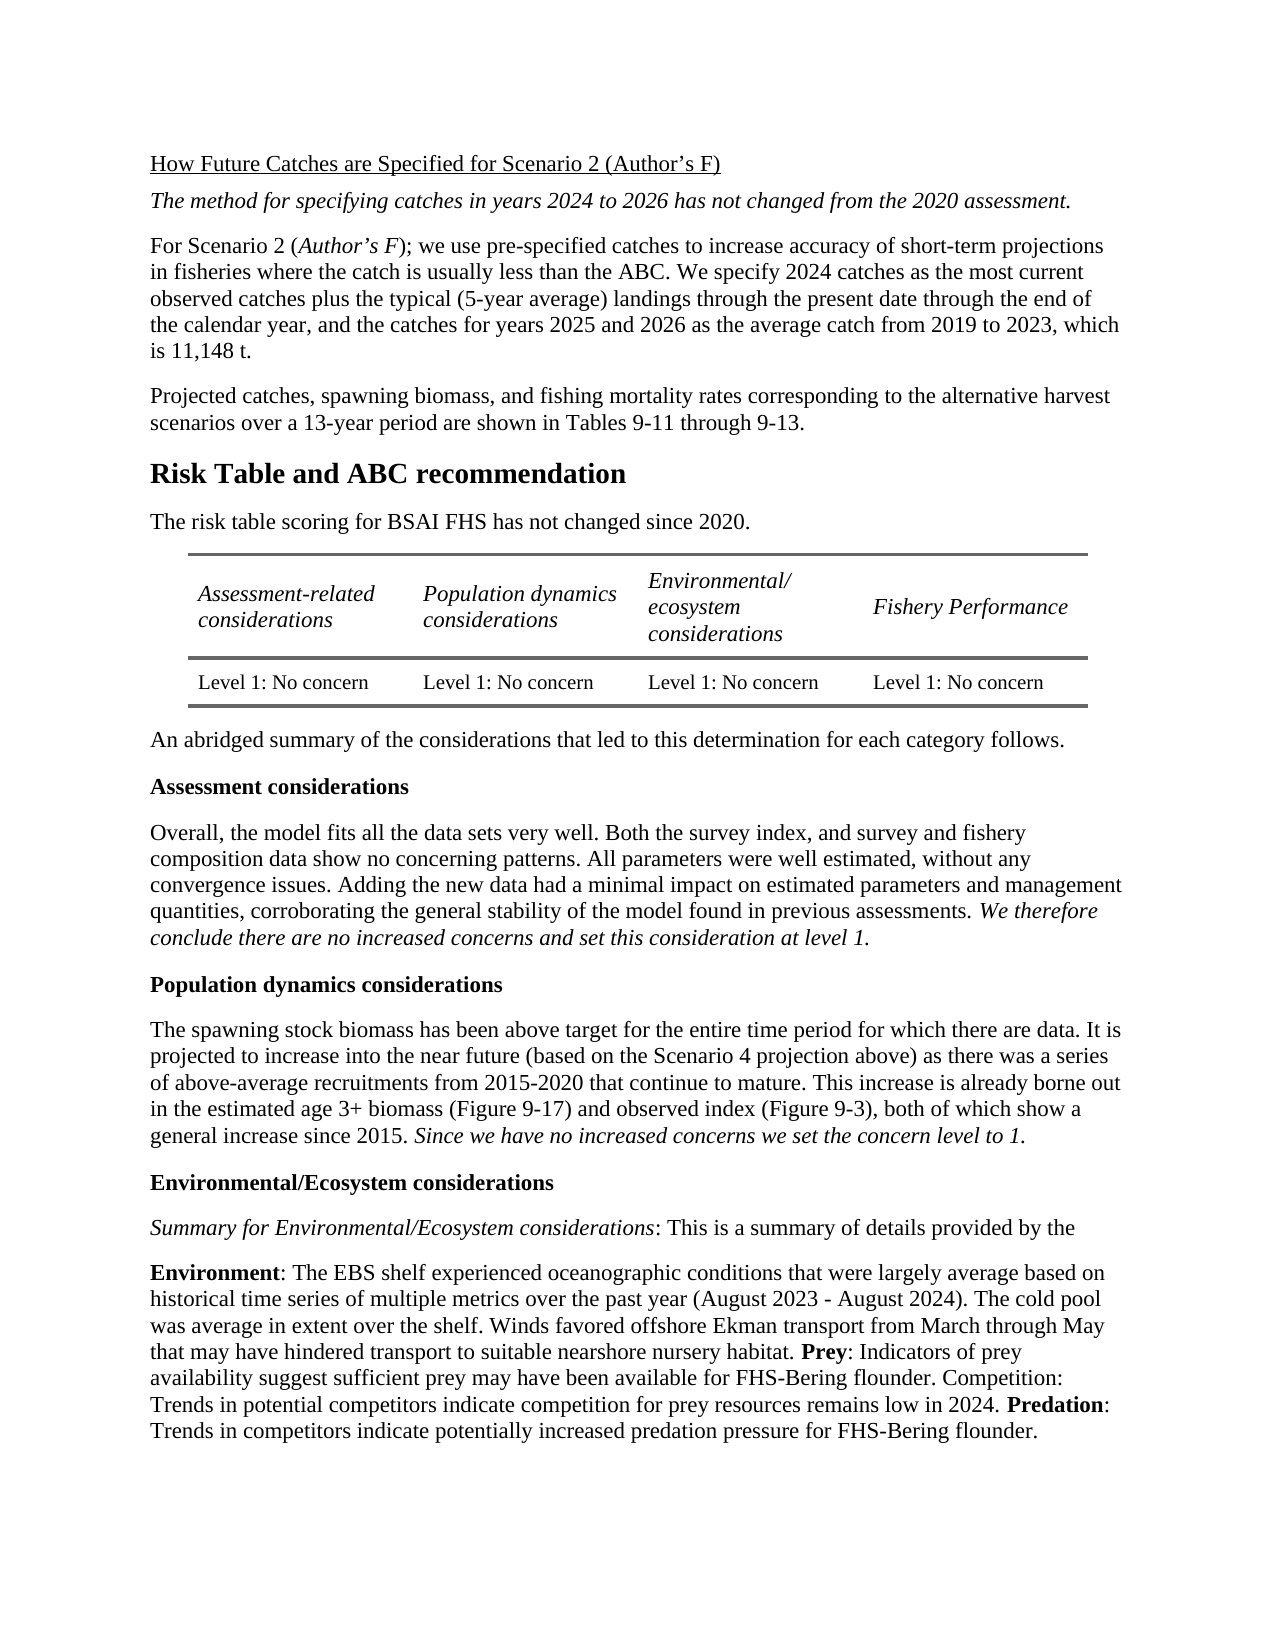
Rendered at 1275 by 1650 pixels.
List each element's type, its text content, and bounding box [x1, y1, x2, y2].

table_header Fishery Performance [863, 556, 1087, 656]
text Environment: The EBS shelf experienced oceanographic conditions that were largely average based on historical time series of multiple metrics over the past year (August 2023 - August 2024). The cold pool was average in extent over the shelf. Winds favored offshore Ekman transport from March through May that may have hindered transport to suitable nearshore nursery habitat. Prey: Indicators of prey availability suggest sufficient prey may have been available for FHS-Bering flounder. Competition: Trends in potential competitors indicate competition for prey resources remains low in 2024. Predation: Trends in competitors indicate potentially increased predation pressure for FHS-Bering flounder. [150, 1259, 1125, 1443]
table_header Population dynamics considerations [413, 556, 637, 656]
subtitle Risk Table and ABC recommendation [150, 456, 1125, 489]
subtitle Population dynamics considerations [150, 971, 1125, 997]
table_header Environmental/ecosystem considerations [638, 556, 862, 656]
subtitle Assessment considerations [150, 773, 1125, 800]
text Overall, the model fits all the data sets very well. Both the survey index, and survey and fishery composition data show no concerning patterns. All parameters were well estimated, without any convergence issues. Adding the new data had a minimal impact on estimated parameters and management quantities, corroborating the general stability of the model found in previous assessments. We therefore conclude there are no increased concerns and set this consideration at level 1. [150, 818, 1125, 950]
subtitle How Future Catches are Specified for Scenario 2 (Author’s F) [150, 150, 1125, 176]
table_cell Level 1: No concern [413, 660, 637, 704]
text For Scenario 2 (Author’s F); we use pre-specified catches to increase accuracy of short-term projections in fisheries where the catch is usually less than the ABC. We specify 2024 catches as the most current observed catches plus the typical (5-year average) landings through the present date through the end of the calendar year, and the catches for years 2025 and 2026 as the average catch from 2019 to 2023, which is 11,148 t. [150, 232, 1125, 364]
table_cell Level 1: No concern [638, 660, 862, 704]
subtitle Environmental/Ecosystem considerations [150, 1169, 1125, 1195]
table_cell Level 1: No concern [863, 660, 1087, 704]
text The spawning stock biomass has been above target for the entire time period for which there are data. It is projected to increase into the near future (based on the Scenario 4 projection above) as there was a series of above-average recruitments from 2015-2020 that continue to mature. This increase is already borne out in the estimated age 3+ biomass (Figure 9-17) and observed index (Figure 9-3), both of which show a general increase since 2015. Since we have no increased concerns we set the concern level to 1. [150, 1016, 1125, 1148]
text The method for specifying catches in years 2024 to 2026 has not changed from the 2020 assessment. [150, 187, 1125, 213]
table_cell Level 1: No concern [188, 660, 412, 704]
text Summary for Environmental/Ecosystem considerations: This is a summary of details provided by the [150, 1214, 1125, 1240]
text An abridged summary of the considerations that led to this determination for each category follows. [150, 726, 1125, 753]
text Projected catches, spawning biomass, and fishing mortality rates corresponding to the alternative harvest scenarios over a 13-year period are shown in Tables 9-11 through 9-13. [150, 382, 1125, 435]
text The risk table scoring for BSAI FHS has not changed since 2020. [150, 508, 1125, 534]
table_header Assessment-related considerations [188, 556, 412, 656]
